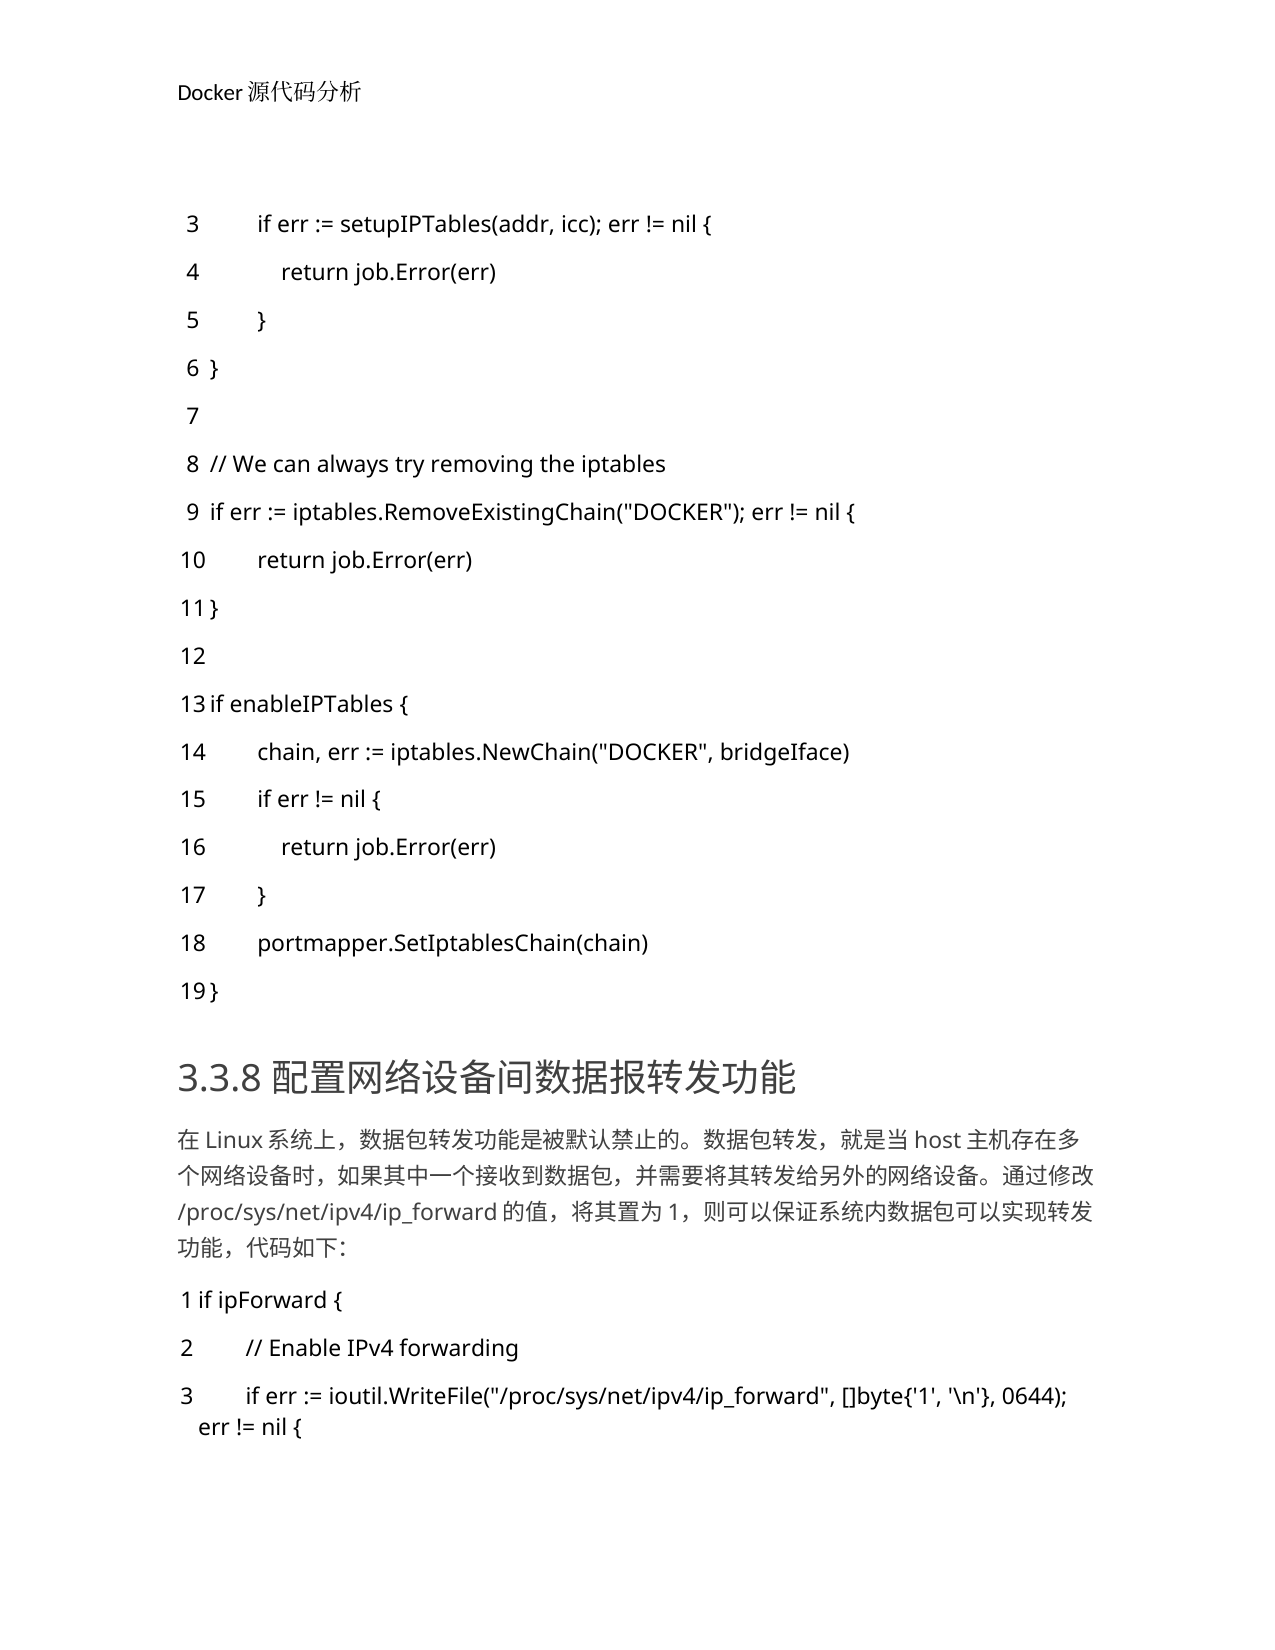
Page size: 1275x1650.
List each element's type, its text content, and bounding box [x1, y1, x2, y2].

text 在Linux系统上，数据包转发功能是被默认禁止的。数据包转发，就是当host主机存在多个网络设备时，如果其中一个接收到数据包，并需要将其转发给另外的网络设备。通过修改/proc/sys/net/ipv4/ip_forward的值，将其置为1，则可以保证系统内数据包可以实现转发功能，代码如下： [177, 1122, 1098, 1263]
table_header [208, 207, 1098, 1024]
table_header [196, 1283, 1098, 1461]
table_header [177, 207, 208, 1024]
subtitle 3.3.8 配置网络设备间数据报转发功能 [177, 1048, 1098, 1102]
table_header 1 2 3 4 5 6 [177, 1283, 196, 1461]
